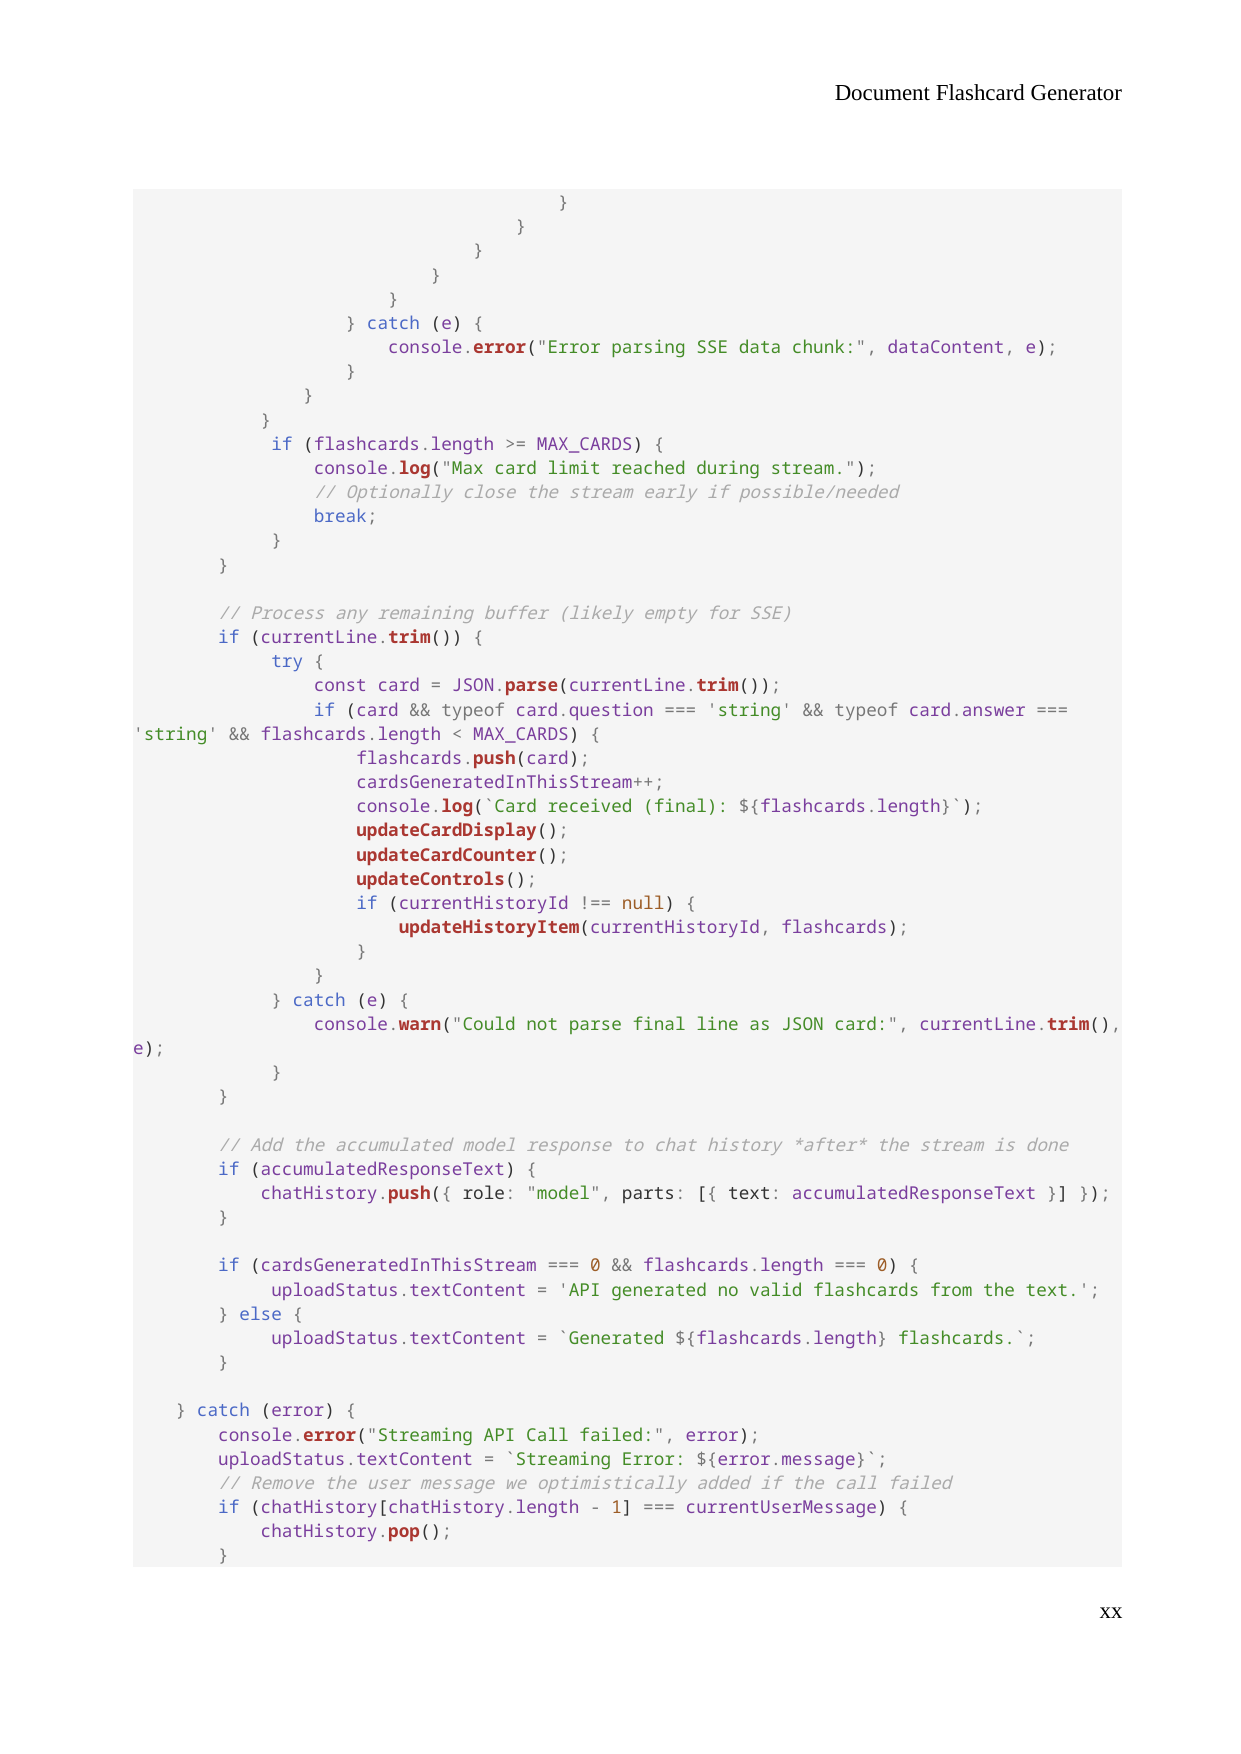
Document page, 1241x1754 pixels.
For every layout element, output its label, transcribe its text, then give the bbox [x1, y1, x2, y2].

text if (card && typeof card.question === 'string' && typeof card.answer === 'string' && flashcards.length < MAX_CARDS) { [133, 697, 1122, 745]
text } [133, 214, 1122, 238]
text console.error("Error parsing SSE data chunk:", dataContent, e); [133, 334, 1122, 359]
text if (currentHistoryId !== null) { [133, 890, 1122, 914]
text console.error("Streaming API Call failed:", error); [133, 1422, 1122, 1446]
text } [133, 407, 1122, 431]
text } [133, 1084, 1122, 1108]
text } [133, 1059, 1122, 1084]
text } [133, 1543, 1122, 1567]
text if (chatHistory[chatHistory.length - 1] === currentUserMessage) { [133, 1494, 1122, 1519]
text } [133, 238, 1122, 262]
text uploadStatus.textContent = `Streaming Error: ${error.message}`; [133, 1446, 1122, 1470]
text uploadStatus.textContent = `Generated ${flashcards.length} flashcards.`; [133, 1325, 1122, 1349]
text } [133, 963, 1122, 987]
text if (flashcards.length >= MAX_CARDS) { [133, 431, 1122, 455]
text } [133, 528, 1122, 552]
text // Process any remaining buffer (likely empty for SSE) [133, 600, 1122, 624]
text cardsGeneratedInThisStream++; [133, 769, 1122, 794]
text if (cardsGeneratedInThisStream === 0 && flashcards.length === 0) { [133, 1253, 1122, 1277]
text updateCardCounter(); [133, 842, 1122, 866]
text // Optionally close the stream early if possible/needed [133, 479, 1122, 504]
text } [133, 359, 1122, 383]
text console.log(`Card received (final): ${flashcards.length}`); [133, 794, 1122, 818]
text uploadStatus.textContent = 'API generated no valid flashcards from the text.'; [133, 1277, 1122, 1301]
text // Remove the user message we optimistically added if the call failed [133, 1470, 1122, 1494]
text flashcards.push(card); [133, 745, 1122, 769]
text if (accumulatedResponseText) { [133, 1156, 1122, 1180]
text } [133, 189, 1122, 214]
text } catch (e) { [133, 310, 1122, 334]
text } [133, 1349, 1122, 1374]
text console.log("Max card limit reached during stream."); [133, 455, 1122, 479]
text } else { [133, 1301, 1122, 1325]
text chatHistory.push({ role: "model", parts: [{ text: accumulatedResponseText }] }); [133, 1180, 1122, 1204]
text } [133, 552, 1122, 576]
text // Add the accumulated model response to chat history *after* the stream is done [133, 1132, 1122, 1156]
text console.warn("Could not parse final line as JSON card:", currentLine.trim(), e); [133, 1011, 1122, 1059]
text updateHistoryItem(currentHistoryId, flashcards); [133, 914, 1122, 939]
text } [133, 939, 1122, 963]
text if (currentLine.trim()) { [133, 624, 1122, 649]
text } [133, 286, 1122, 310]
text break; [133, 504, 1122, 528]
text } [133, 262, 1122, 286]
text } [133, 383, 1122, 407]
text } catch (e) { [133, 987, 1122, 1011]
text try { [133, 649, 1122, 673]
text chatHistory.pop(); [133, 1519, 1122, 1543]
text updateCardDisplay(); [133, 818, 1122, 842]
text updateControls(); [133, 866, 1122, 890]
text const card = JSON.parse(currentLine.trim()); [133, 673, 1122, 697]
text } [133, 1204, 1122, 1229]
text } catch (error) { [133, 1398, 1122, 1422]
